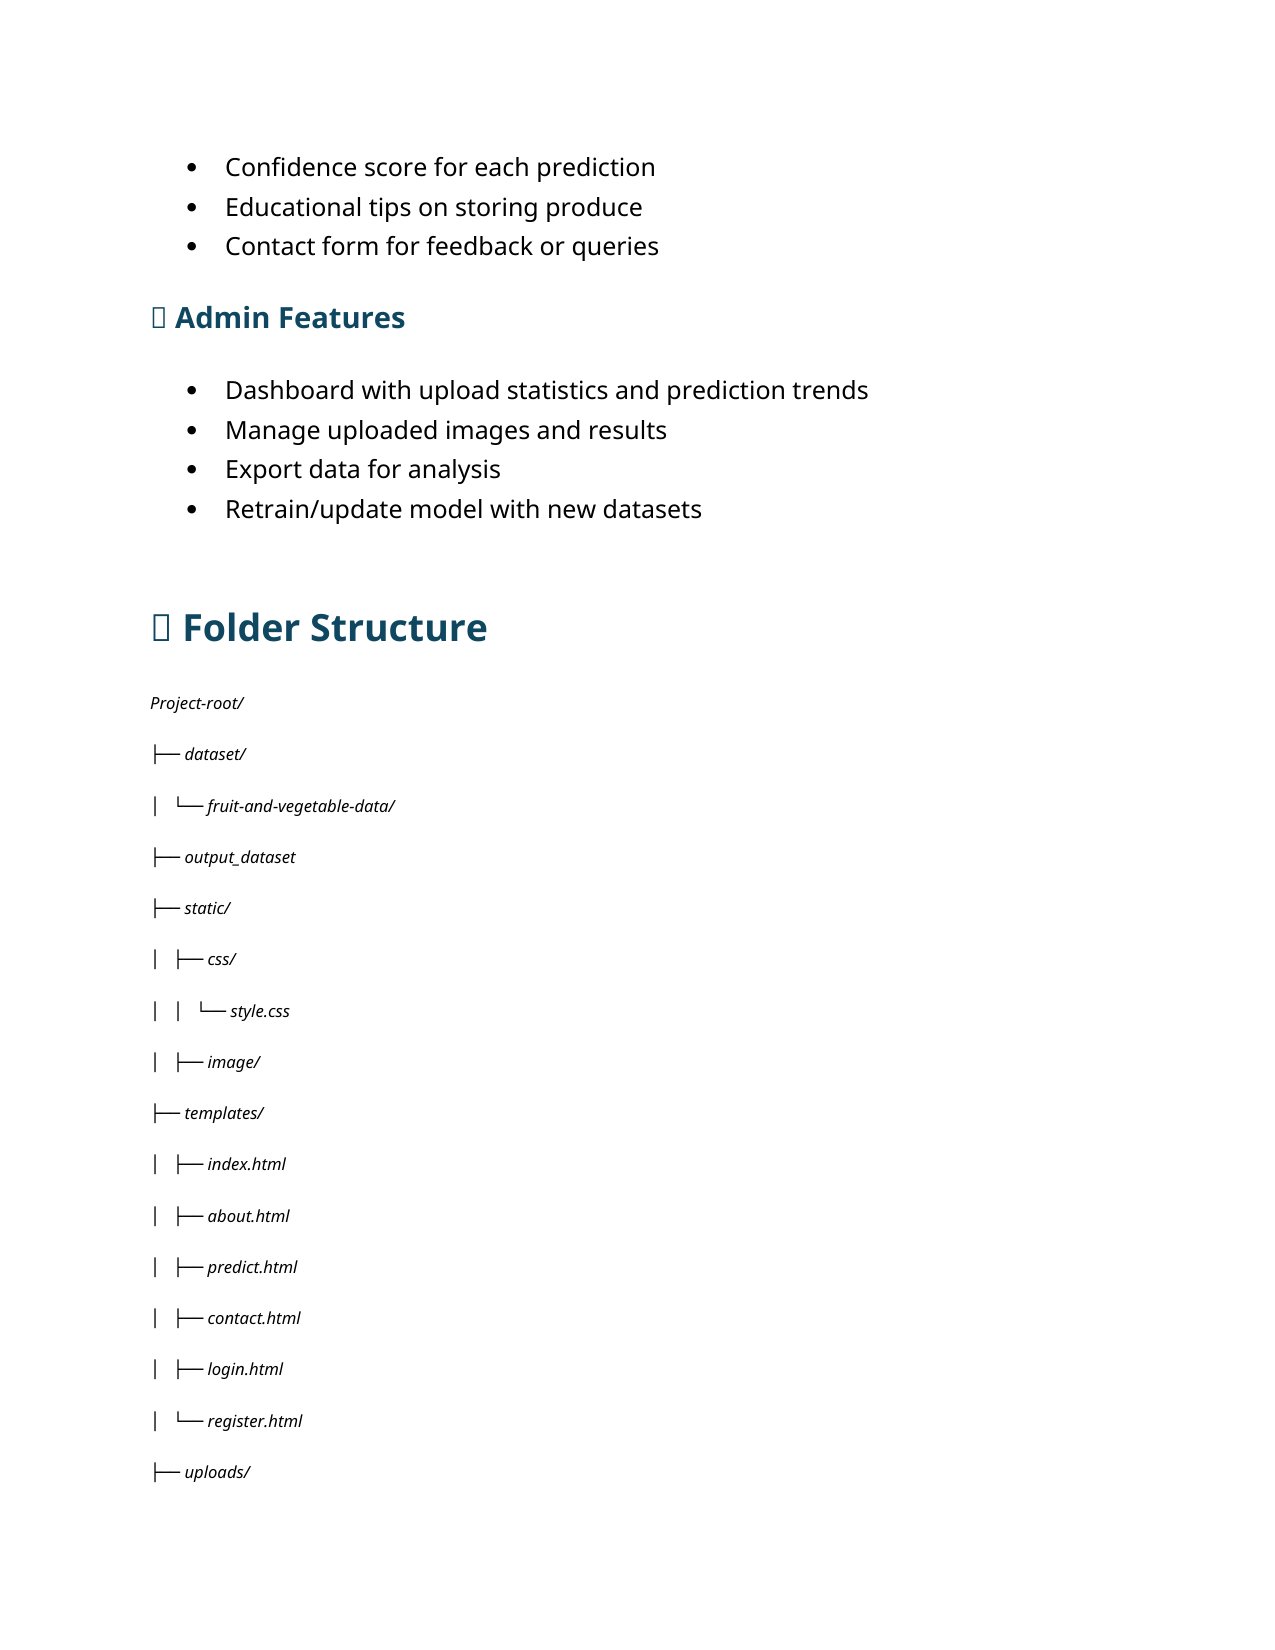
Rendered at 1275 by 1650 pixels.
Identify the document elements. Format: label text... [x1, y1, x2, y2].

list Educational tips on storing produce [187, 189, 1125, 223]
text │ │ └── style.css [150, 999, 1125, 1022]
subtitle 📁 Folder Structure [150, 601, 1125, 652]
text │ ├── predict.html [150, 1256, 1125, 1278]
text ├── uploads/ [150, 1461, 1125, 1483]
list Retrain/update model with new datasets [187, 491, 1125, 525]
text │ ├── login.html [150, 1358, 1125, 1381]
text ├── dataset/ [150, 743, 1125, 766]
text ├── templates/ [150, 1102, 1125, 1124]
text │ ├── about.html [150, 1204, 1125, 1227]
list Dashboard with upload statistics and prediction trends [187, 373, 1125, 407]
text ├── static/ [150, 897, 1125, 919]
text │ └── fruit-and-vegetable-data/ [150, 794, 1125, 817]
list Manage uploaded images and results [187, 412, 1125, 446]
subtitle 👤 Admin Features [150, 298, 1125, 337]
text Project-root/ [150, 692, 1125, 714]
text │ ├── image/ [150, 1051, 1125, 1073]
text │ ├── contact.html [150, 1307, 1125, 1329]
list Export data for analysis [187, 452, 1125, 486]
list Contact form for feedback or queries [187, 229, 1125, 263]
text │ ├── index.html [150, 1153, 1125, 1176]
text │ ├── css/ [150, 948, 1125, 971]
text ├── output_dataset [150, 846, 1125, 868]
text │ └── register.html [150, 1409, 1125, 1432]
list Confidence score for each prediction [187, 150, 1125, 184]
